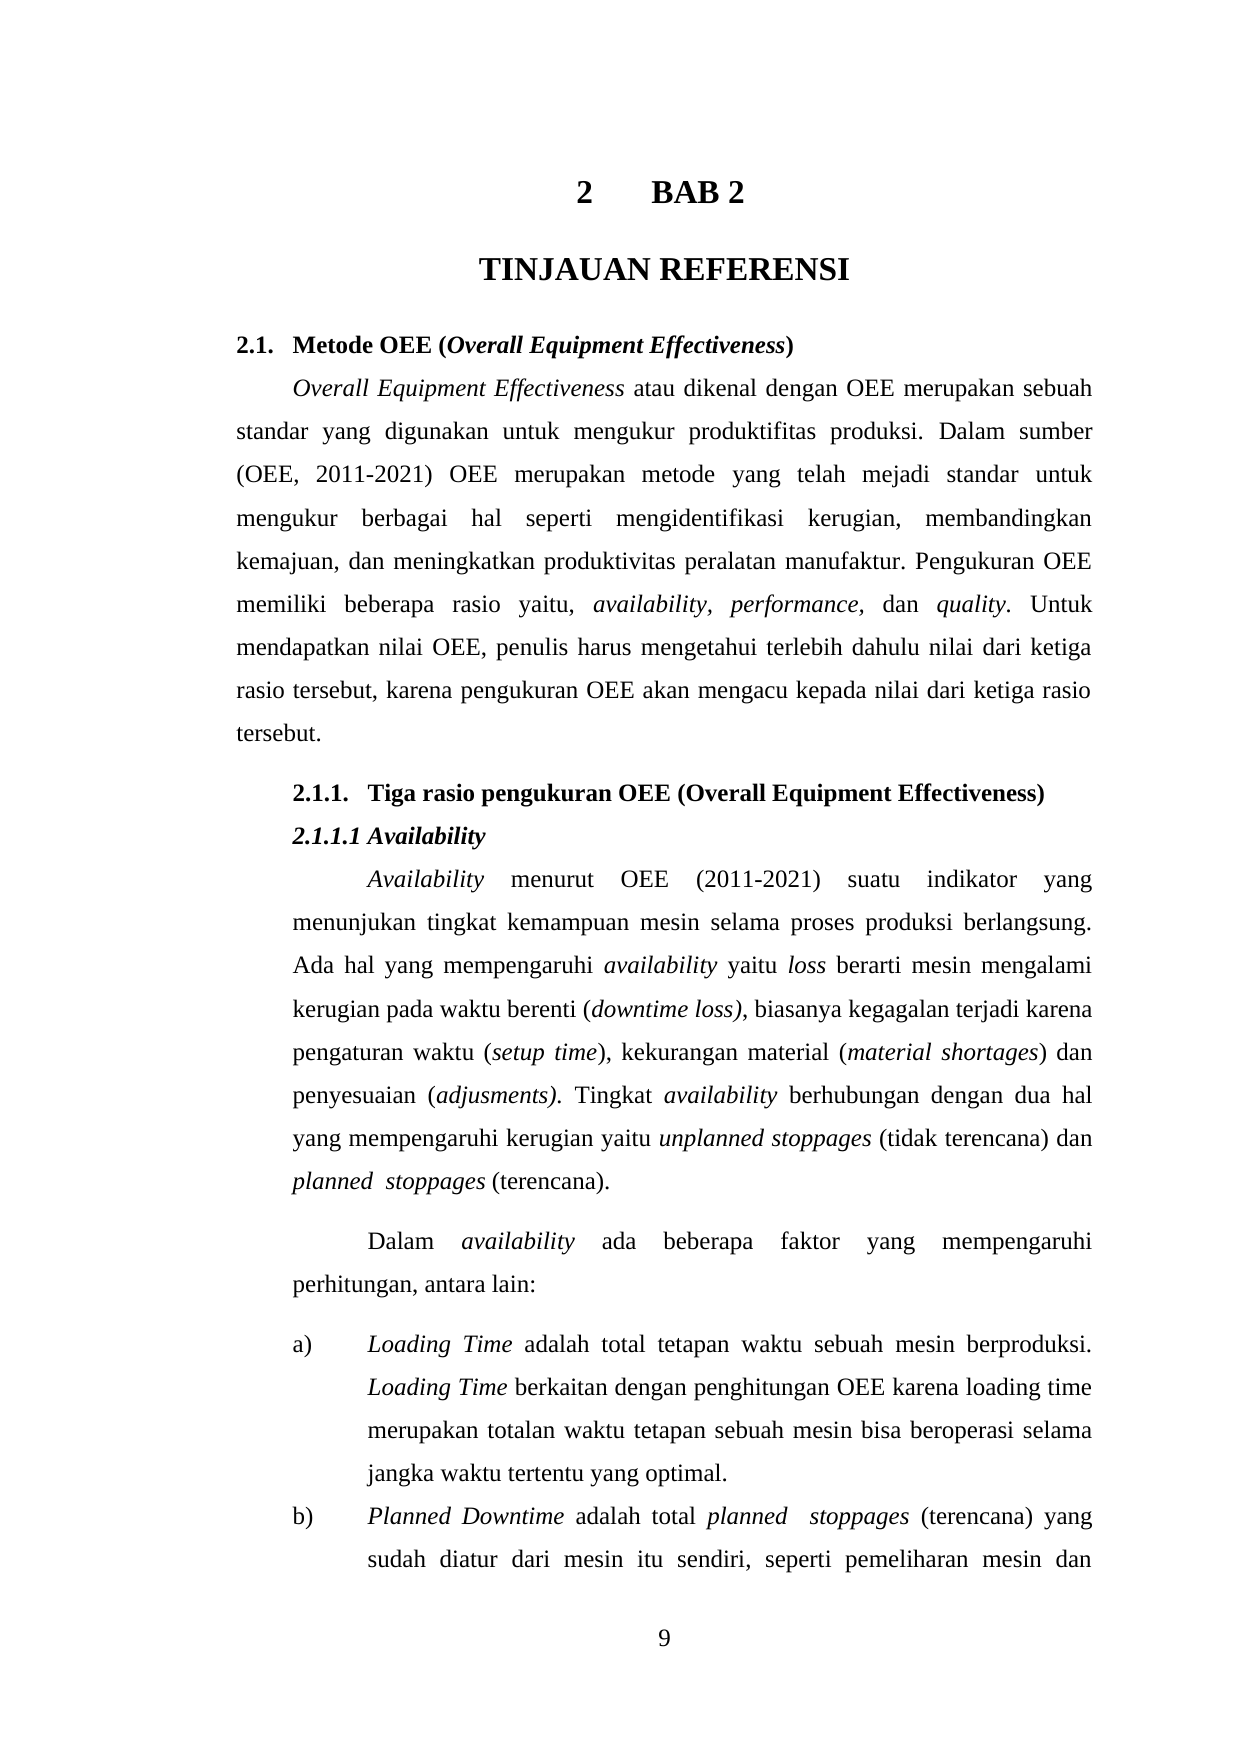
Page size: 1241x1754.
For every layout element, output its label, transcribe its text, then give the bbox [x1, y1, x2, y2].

text Dalam availability ada beberapa faktor yang mempengaruhi perhitungan, antara lain: [292, 1226, 1092, 1298]
list Loading Time adalah total tetapan waktu sebuah mesin berproduksi. Loading Time berkaitan dengan penghitungan OEE karena loading time merupakan totalan waktu tetapan sebuah mesin bisa beroperasi selama jangka waktu tertentu yang optimal. [292, 1329, 1092, 1487]
subtitle BAB 2 TINJAUAN REFERENSI [236, 173, 1092, 288]
text Tiga rasio pengukuran OEE (Overall Equipment Effectiveness) [292, 778, 1092, 807]
text Metode OEE (Overall Equipment Effectiveness) [236, 330, 1092, 359]
text Overall Equipment Effectiveness atau dikenal dengan OEE merupakan sebuah standar yang digunakan untuk mengukur produktifitas produksi. Dalam sumber OEE merupakan metode yang telah mejadi standar untuk mengukur berbagai hal seperti mengidentifikasi kerugian, membandingkan kemajuan, dan meningkatkan produktivitas peralatan manufaktur. Pengukuran OEE memiliki beberapa rasio yaitu, availability, performance, dan quality. Untuk mendapatkan nilai OEE, penulis harus mengetahui terlebih dahulu nilai dari ketiga rasio tersebut, karena pengukuran OEE akan mengacu kepada nilai dari ketiga rasio tersebut. [236, 373, 1092, 747]
subtitle Availability [292, 821, 1092, 850]
text Availability menurut OEE suatu indikator yang menunjukan tingkat kemampuan mesin selama proses produksi berlangsung. Ada hal yang mempengaruhi availability yaitu loss berarti mesin mengalami kerugian pada waktu berenti (downtime loss), biasanya kegagalan terjadi karena pengaturan waktu (setup time), kekurangan material (material shortages) dan penyesuaian (adjusments). Tingkat availability berhubungan dengan dua hal yang mempengaruhi kerugian yaitu unplanned stoppages (tidak terencana) dan planned stoppages (terencana). [292, 864, 1092, 1195]
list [292, 1501, 1092, 1573]
